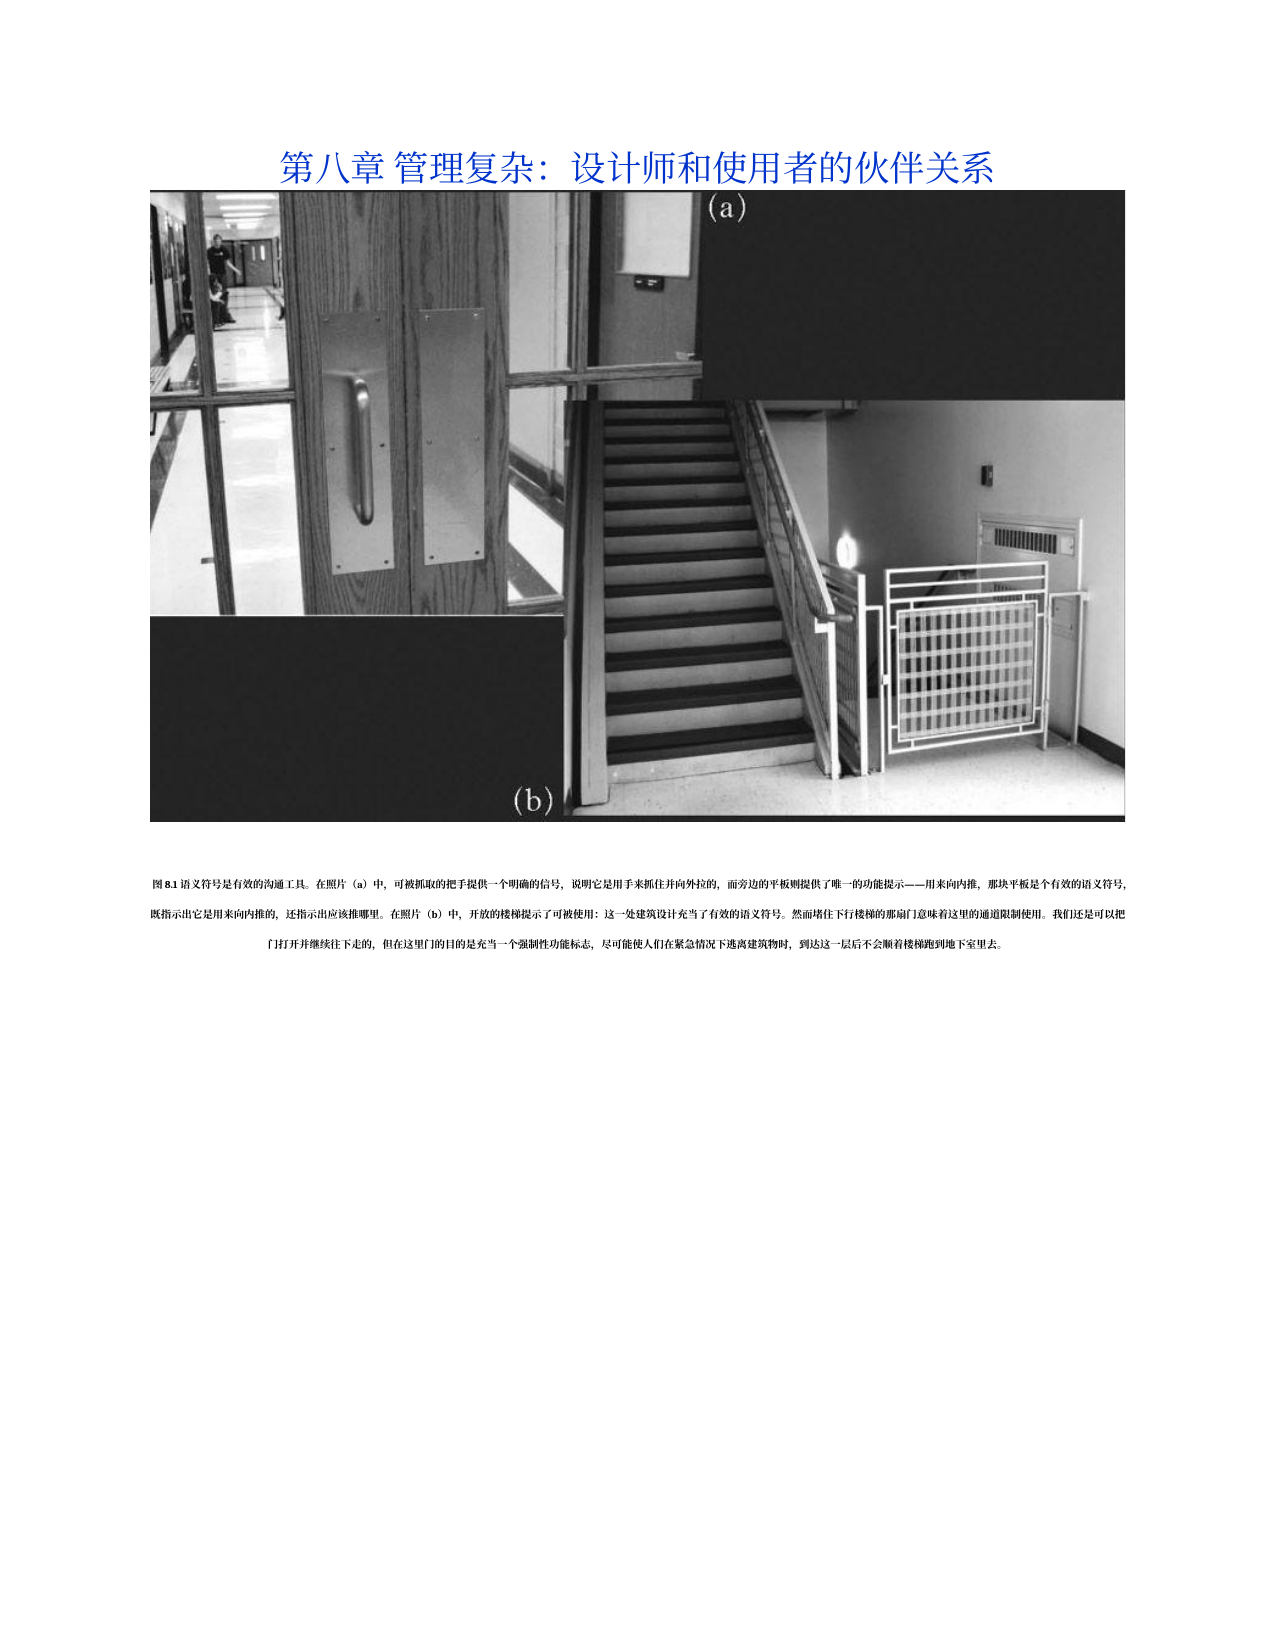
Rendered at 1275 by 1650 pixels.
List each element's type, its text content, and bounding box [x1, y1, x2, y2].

text 第八章 管理复杂：设计师和使用者的伙伴关系 [150, 150, 1125, 190]
text 图8.1 语义符号是有效的沟通工具。在照片（a）中，可被抓取的把手提供一个明确的信号，说明它是用手来抓住并向外拉的，而旁边的平板则提供了唯一的功能提示——用来向内推，那块平板是个有效的语义符号，既指示出它是用来向内推的，还指示出应该推哪里。在照片（b）中，开放的楼梯提示了可被使用：这一处建筑设计充当了有效的语义符号。然而堵住下行楼梯的那扇门意味着这里的通道限制使用。我们还是可以把门打开并继续往下走的，但在这里门的目的是充当一个强制性功能标志，尽可能使人们在紧急情况下逃离建筑物时，到达这一层后不会顺着楼梯跑到地下室里去。 [150, 861, 1125, 951]
picture [150, 190, 1125, 822]
